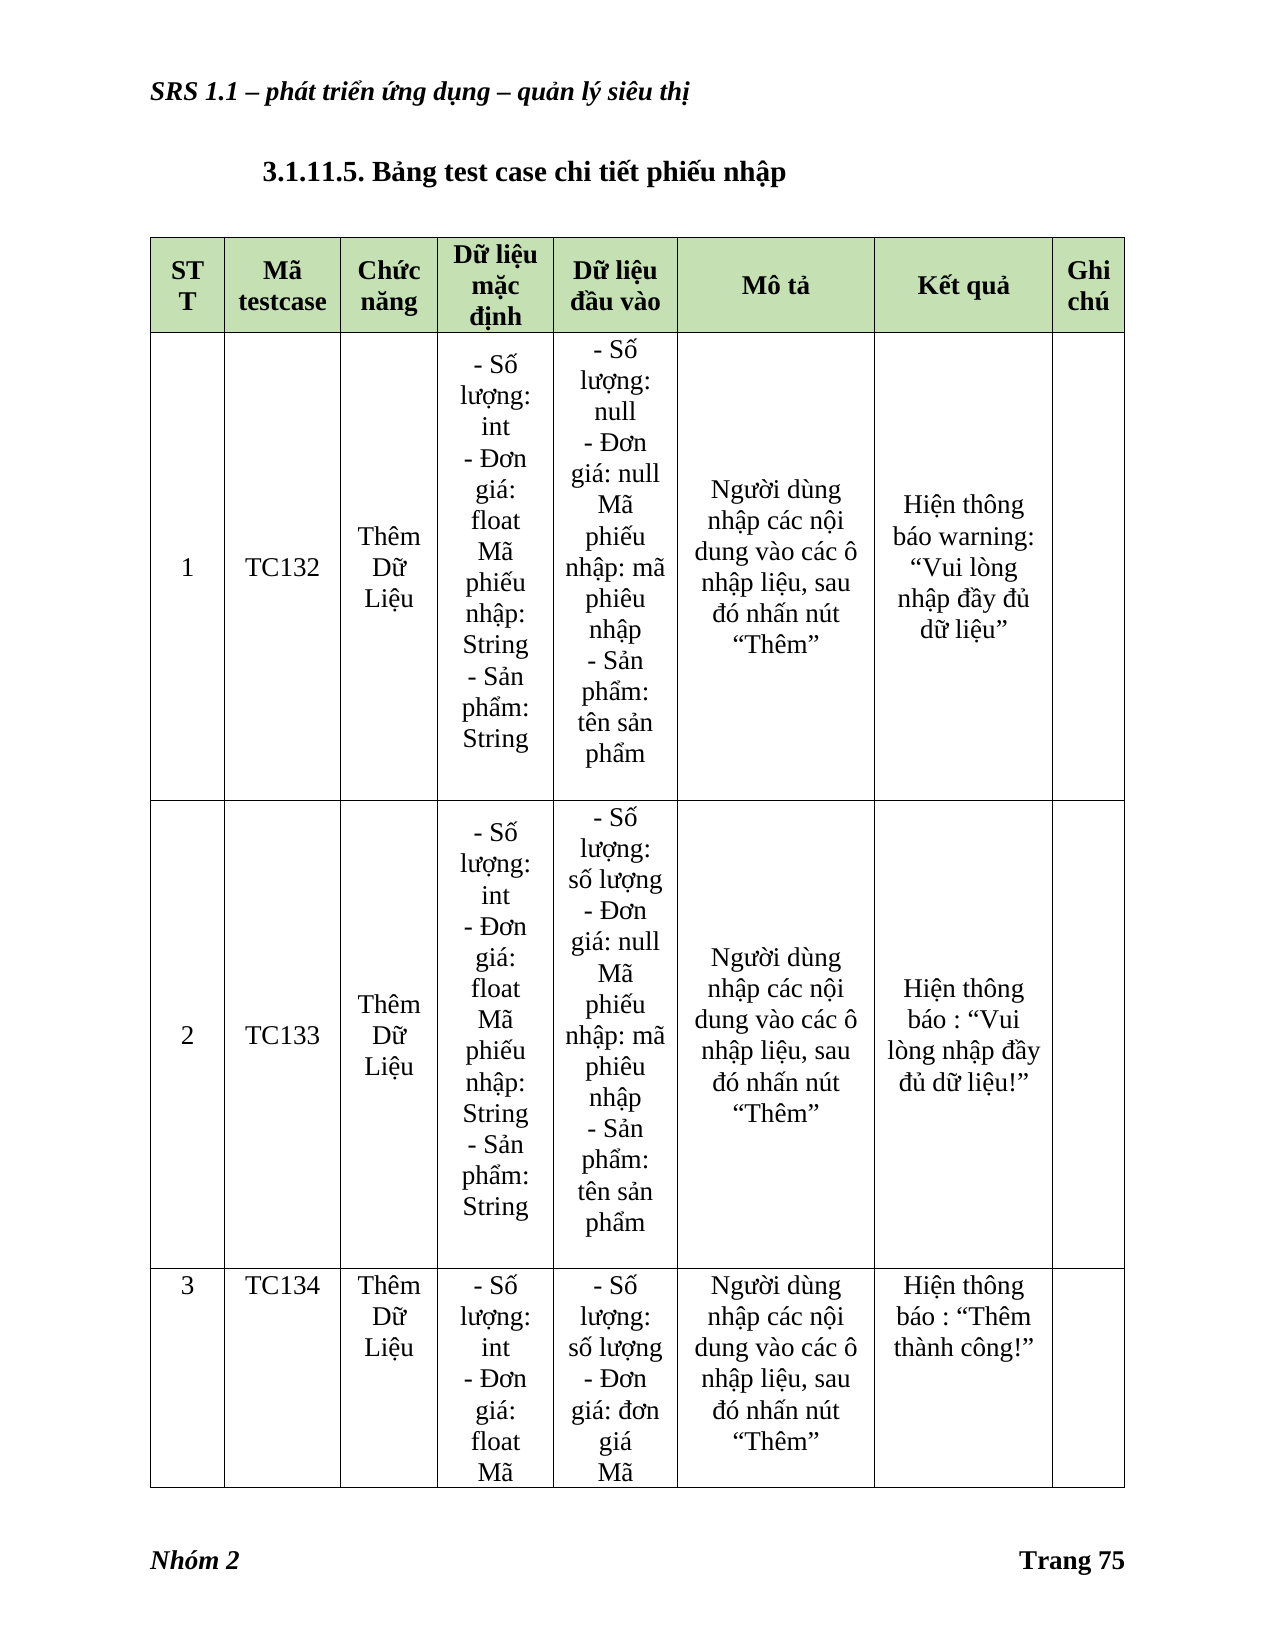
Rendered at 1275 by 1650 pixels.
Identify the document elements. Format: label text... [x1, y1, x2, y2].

subtitle Bảng test case chi tiết phiếu nhập [262, 154, 1125, 188]
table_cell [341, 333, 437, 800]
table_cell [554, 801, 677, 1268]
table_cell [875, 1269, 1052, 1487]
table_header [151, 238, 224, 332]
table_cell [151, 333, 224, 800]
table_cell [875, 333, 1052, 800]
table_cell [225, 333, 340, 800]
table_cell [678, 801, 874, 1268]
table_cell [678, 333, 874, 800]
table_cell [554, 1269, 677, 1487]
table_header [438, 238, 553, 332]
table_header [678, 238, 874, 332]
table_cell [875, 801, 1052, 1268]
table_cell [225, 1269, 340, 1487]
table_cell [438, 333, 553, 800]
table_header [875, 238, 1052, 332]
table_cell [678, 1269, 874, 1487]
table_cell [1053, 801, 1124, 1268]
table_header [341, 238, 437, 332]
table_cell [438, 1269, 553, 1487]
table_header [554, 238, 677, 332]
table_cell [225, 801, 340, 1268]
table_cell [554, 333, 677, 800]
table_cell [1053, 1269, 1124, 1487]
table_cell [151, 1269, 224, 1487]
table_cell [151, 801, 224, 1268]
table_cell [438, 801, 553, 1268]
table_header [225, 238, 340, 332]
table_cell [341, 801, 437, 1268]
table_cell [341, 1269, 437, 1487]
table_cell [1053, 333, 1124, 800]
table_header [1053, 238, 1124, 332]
